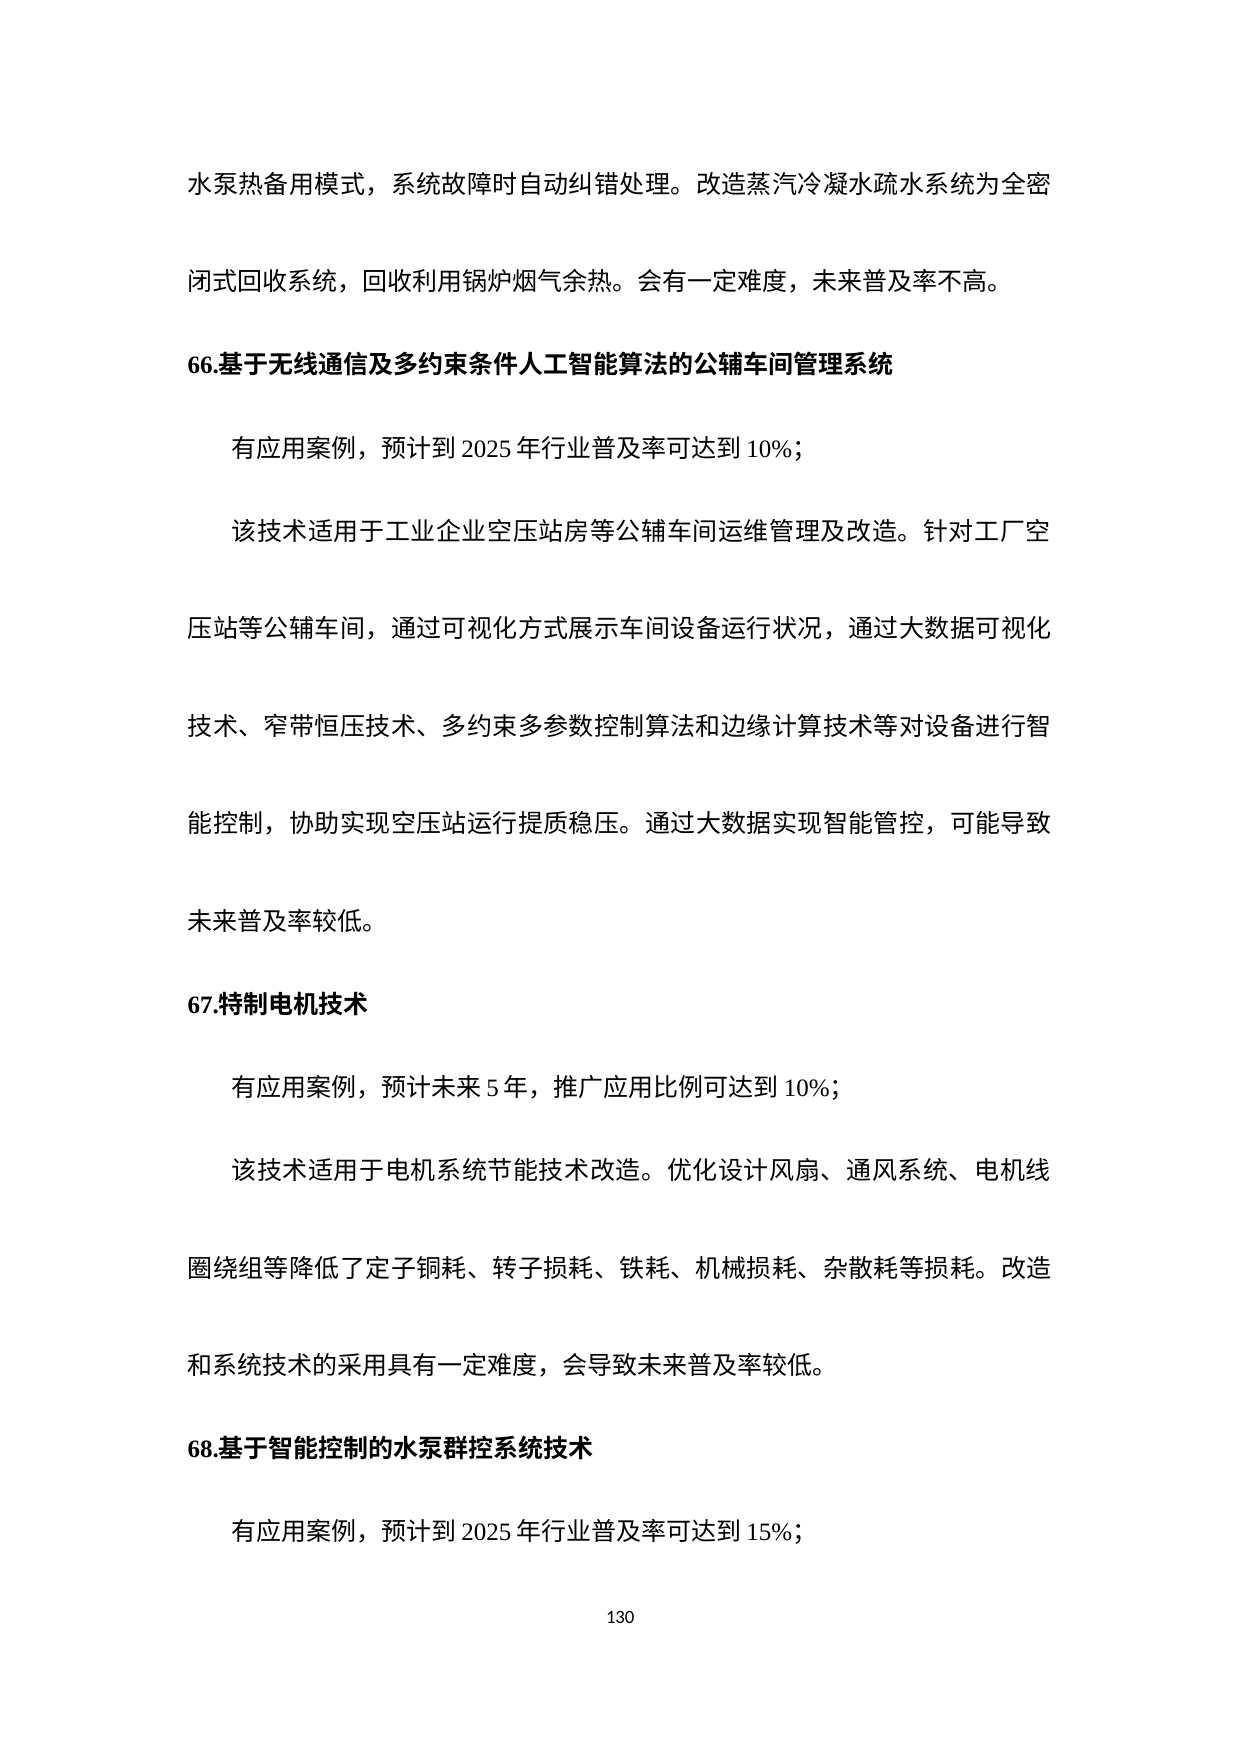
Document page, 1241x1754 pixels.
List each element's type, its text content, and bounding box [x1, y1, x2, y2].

text 66.基于无线通信及多约束条件人工智能算法的公辅车间管理系统 [187, 331, 1053, 396]
text 有应用案例，预计到2025年行业普及率可达到10%； [187, 414, 1053, 479]
text 该技术适用于工业企业空压站房等公辅车间运维管理及改造。针对工厂空压站等公辅车间，通过可视化方式展示车间设备运行状况，通过大数据可视化技术、窄带恒压技术、多约束多参数控制算法和边缘计算技术等对设备进行智能控制，协助实现空压站运行提质稳压。通过大数据实现智能管控，可能导致未来普及率较低。 [187, 497, 1053, 952]
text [187, 150, 1053, 312]
text 有应用案例，预计未来5年，推广应用比例可达到10%； [187, 1053, 1053, 1118]
text 67.特制电机技术 [187, 970, 1053, 1035]
text 该技术适用于电机系统节能技术改造。优化设计风扇、通风系统、电机线圈绕组等降低了定子铜耗、转子损耗、铁耗、机械损耗、杂散耗等损耗。改造和系统技术的采用具有一定难度，会导致未来普及率较低。 [187, 1136, 1053, 1396]
text 有应用案例，预计到2025年行业普及率可达到15%； [187, 1497, 1053, 1562]
text 68.基于智能控制的水泵群控系统技术 [187, 1414, 1053, 1479]
